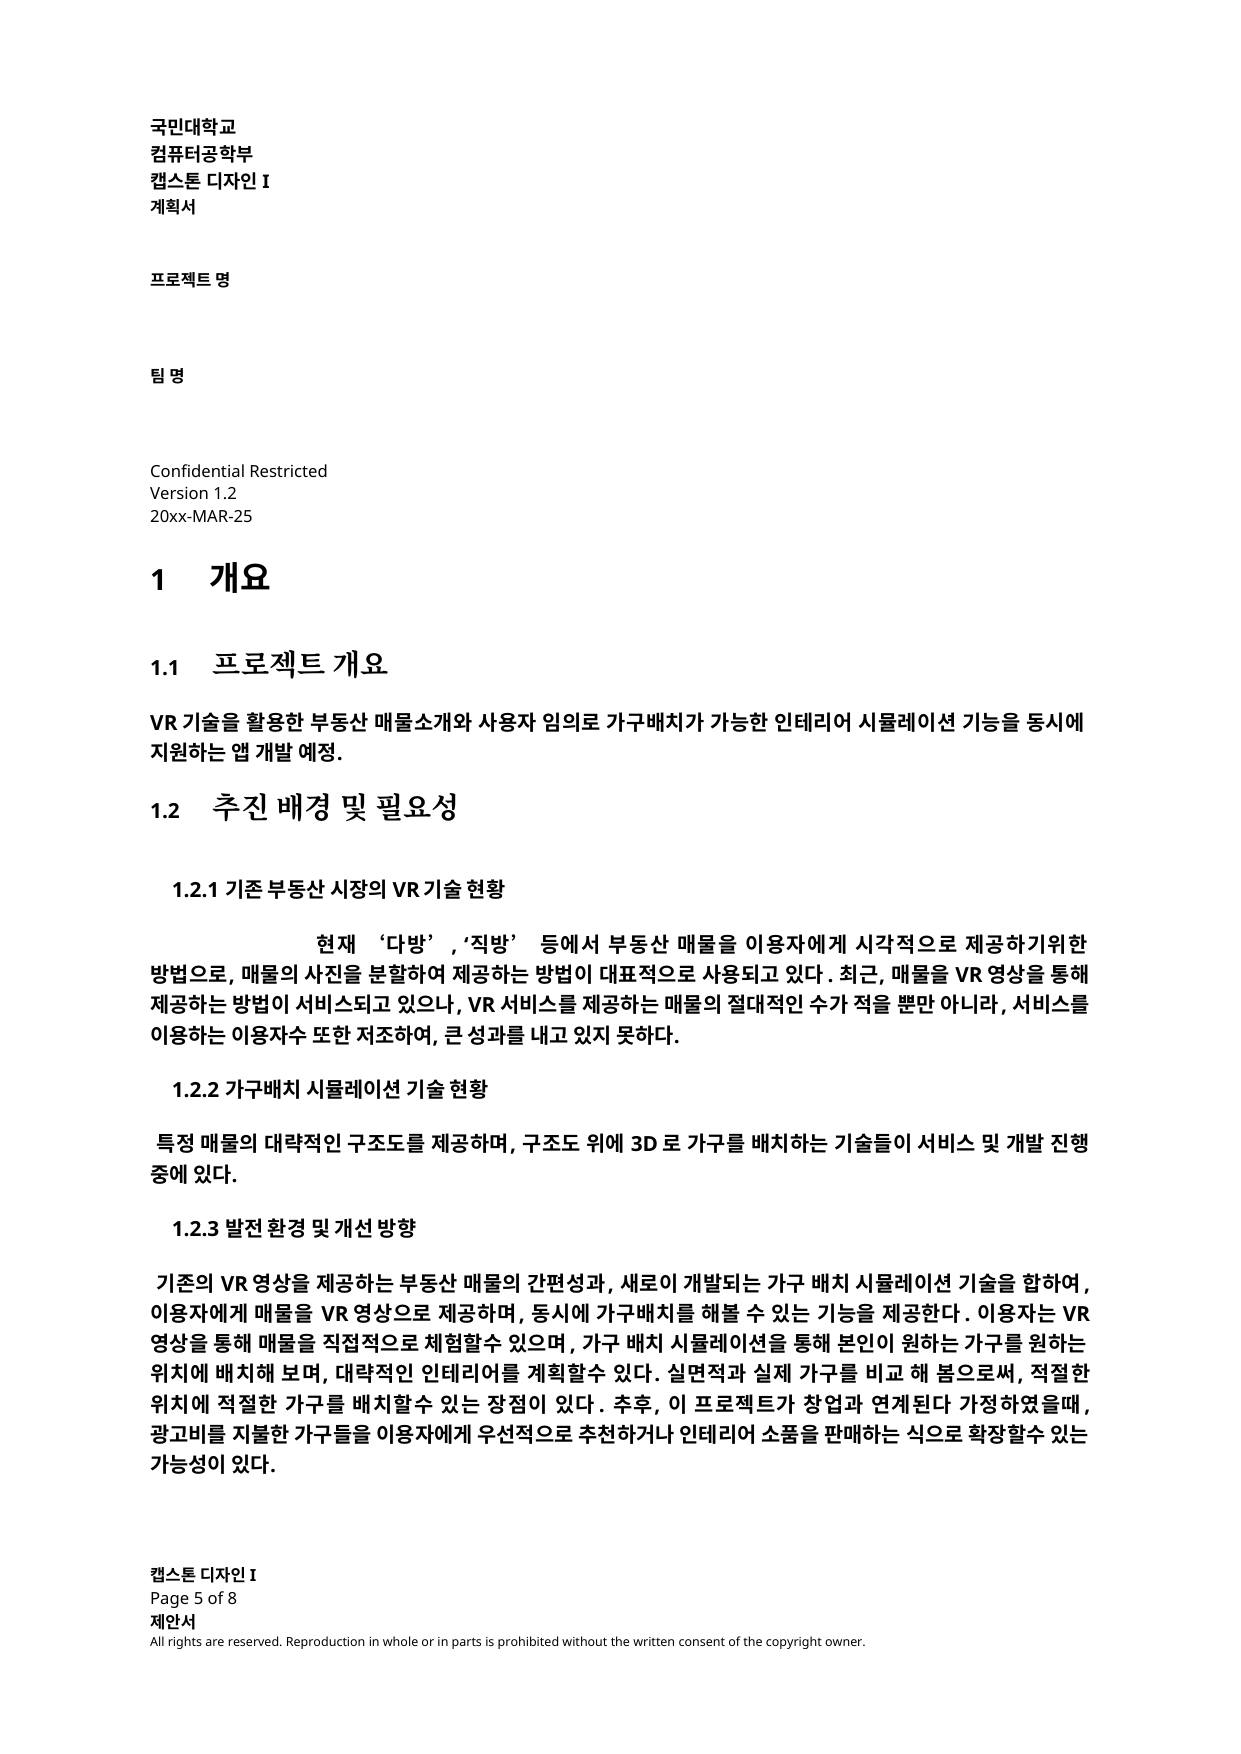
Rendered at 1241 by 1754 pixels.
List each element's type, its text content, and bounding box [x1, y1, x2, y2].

subtitle 추진 배경 및 필요성 [150, 791, 1046, 824]
subtitle 개요 [150, 551, 1090, 600]
subtitle 프로젝트 개요 [150, 648, 1046, 681]
